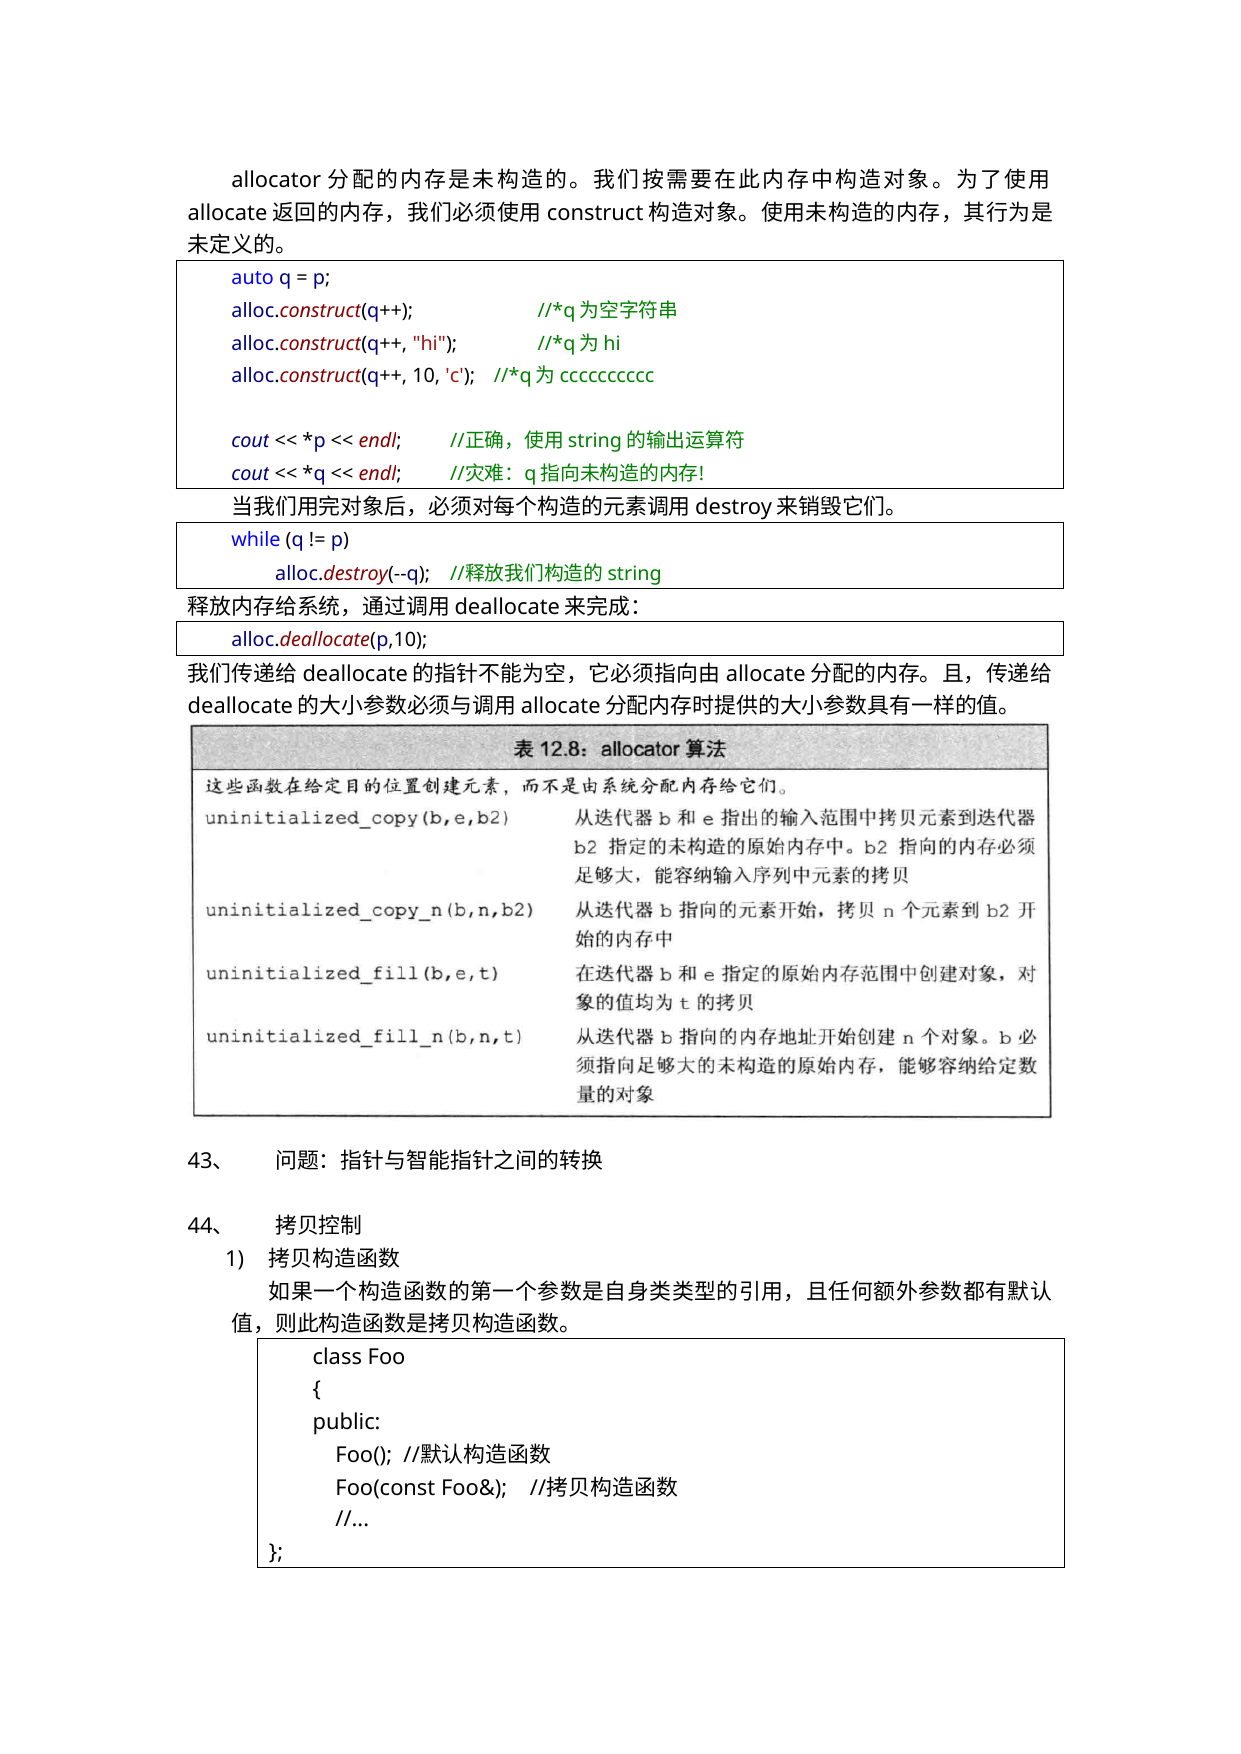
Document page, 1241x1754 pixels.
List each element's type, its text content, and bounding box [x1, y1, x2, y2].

table_header class Foo { public: Foo(); //默认构造函数 Foo(const Foo&); //拷贝构造函数 //... }; [258, 1339, 1064, 1567]
picture [187, 720, 1053, 1121]
list 拷贝控制 [187, 1208, 1053, 1241]
text 我们传递给deallocate的指针不能为空，它必须指向由allocate分配的内存。且，传递给deallocate的大小参数必须与调用allocate分配内存时提供的大小参数具有一样的值。 [187, 656, 1053, 720]
text 如果一个构造函数的第一个参数是自身类类型的引用，且任何额外参数都有默认值，则此构造函数是拷贝构造函数。 [231, 1273, 1053, 1338]
text 释放内存给系统，通过调用deallocate来完成： [187, 589, 1053, 621]
table_header auto q = p; alloc.construct(q++); //*q为空字符串 alloc.construct(q++, "hi"); //*q为hi alloc.construct(q++, 10, 'c'); //*q为cccccccccc cout << *p << endl; //正确，使用string的输出运算符 cout << *q << endl; //灾难：q指向未构造的内存! [177, 261, 1063, 488]
list 拷贝构造函数 [225, 1241, 1053, 1273]
list 问题：指针与智能指针之间的转换 [187, 1143, 1053, 1176]
table_header while (q != p) alloc.destroy(--q); //释放我们构造的string [177, 523, 1063, 588]
text 当我们用完对象后，必须对每个构造的元素调用destroy来销毁它们。 [187, 489, 1053, 522]
text allocator分配的内存是未构造的。我们按需要在此内存中构造对象。为了使用allocate返回的内存，我们必须使用construct构造对象。使用未构造的内存，其行为是未定义的。 [187, 162, 1053, 259]
table_header alloc.deallocate(p,10); [177, 622, 1063, 655]
